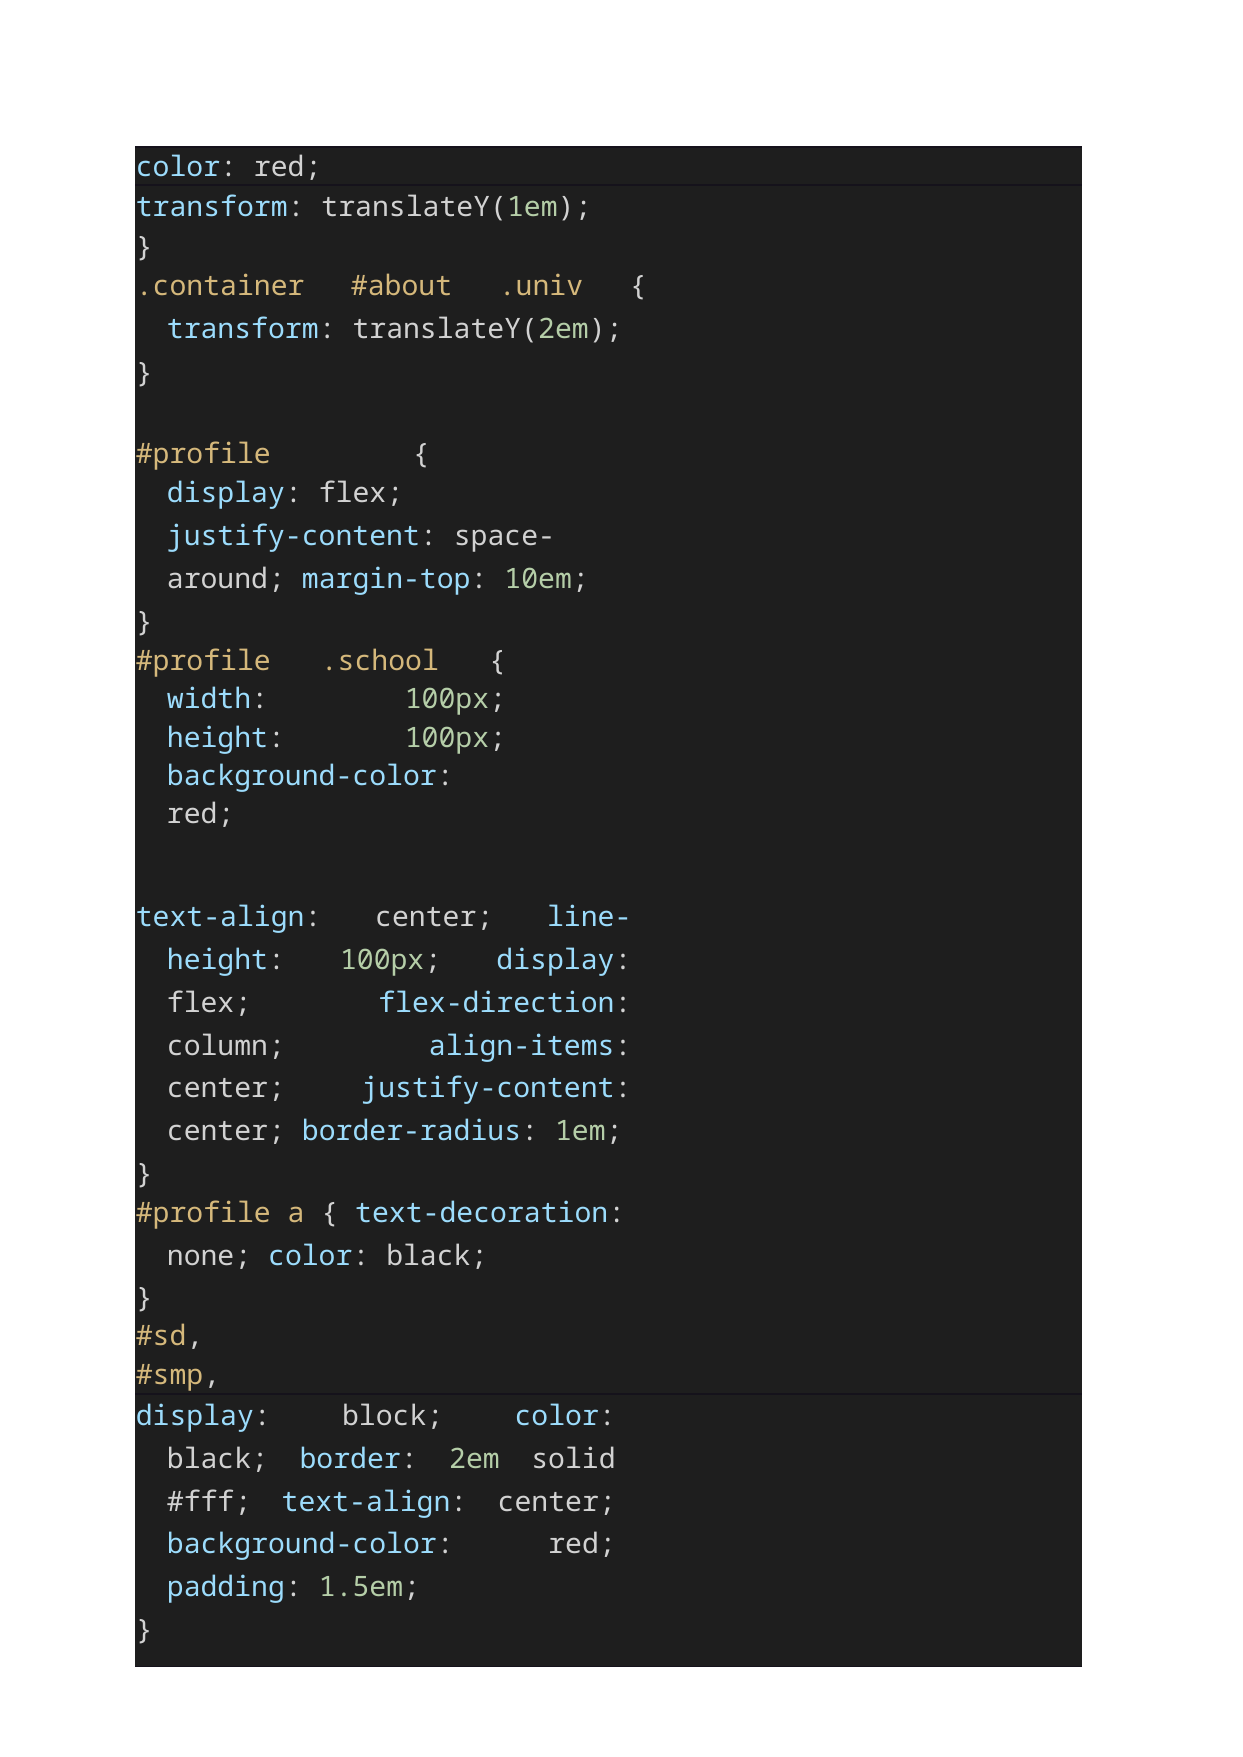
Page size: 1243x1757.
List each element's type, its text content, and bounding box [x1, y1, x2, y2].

table_cell text-align: center; line-height: 100px; display: flex; flex-direction: column; align-items: center; justify-content: center; border-radius: 1em; } #profile a { text-decoration: none; color: black; } #sd, #smp, [135, 832, 1082, 1393]
table_cell display: block; color: black; border: 2em solid #fff; text-align: center; background-color: red; padding: 1.5em; } [135, 1395, 1082, 1666]
table_cell transform: translateY(1em); } .container #about .univ { transform: translateY(2em); } #profile { display: flex; justify-content: space-around; margin-top: 10em; } #profile .school { width: 100px; height: 100px; background-color: red; [135, 186, 1082, 832]
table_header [135, 148, 1082, 184]
